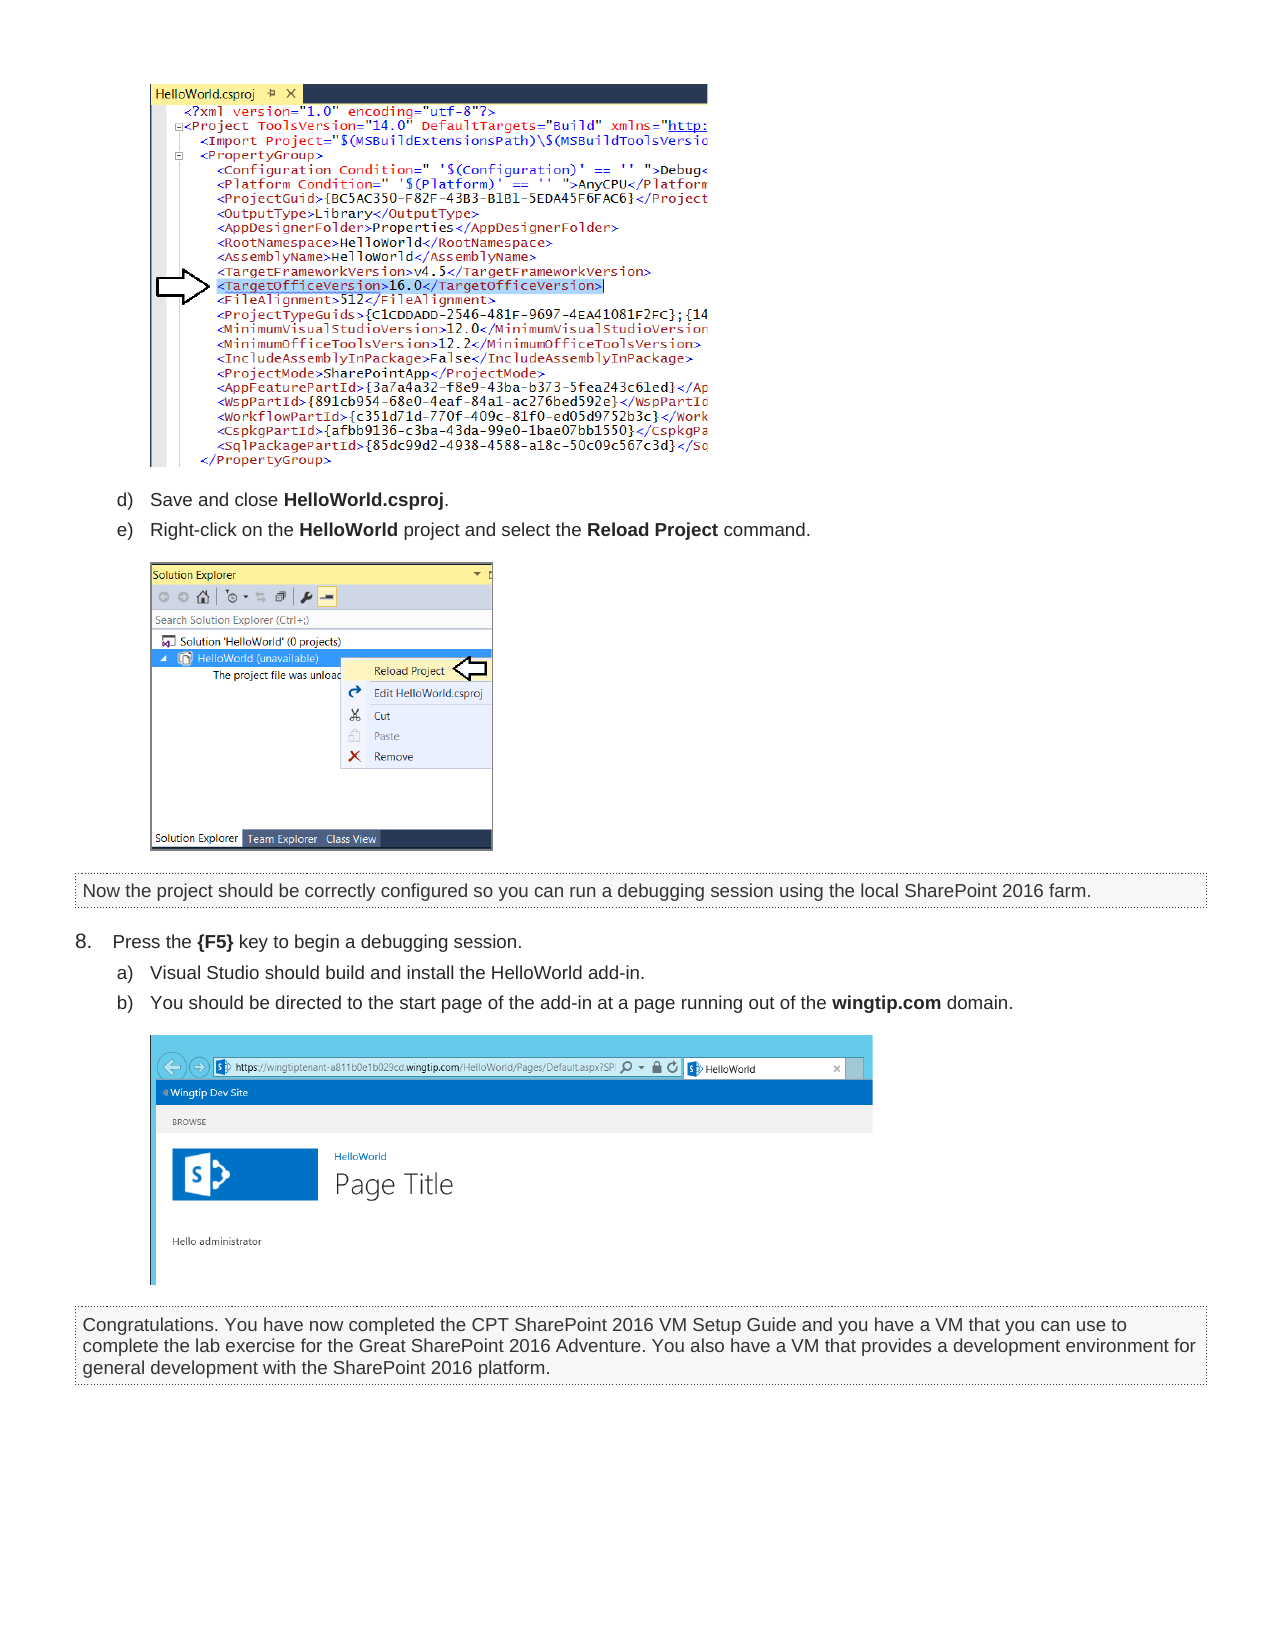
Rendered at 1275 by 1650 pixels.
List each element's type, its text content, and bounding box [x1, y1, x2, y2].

text Visual Studio should build and install the HelloWorld add-in. [117, 962, 1200, 983]
text Now the project should be correctly configured so you can run a debugging session using the local SharePoint 2016 farm. [75, 872, 1207, 908]
picture [152, 564, 492, 849]
text Right-click on the HelloWorld project and select the Reload Project command. [117, 519, 1200, 540]
text Save and close HelloWorld.csproj. [117, 489, 1200, 510]
picture [150, 84, 708, 467]
text You should be directed to the start page of the add-in at a page running out of the wingtip.com domain. [117, 992, 1200, 1013]
text Press the {F5} key to begin a debugging session. [75, 929, 1200, 953]
picture [150, 1035, 873, 1285]
text Congratulations. You have now completed the CPT SharePoint 2016 VM Setup Guide and you have a VM that you can use to complete the lab exercise for the Great SharePoint 2016 Adventure. You also have a VM that provides a development environment for general development with the SharePoint 2016 platform. [75, 1306, 1207, 1385]
